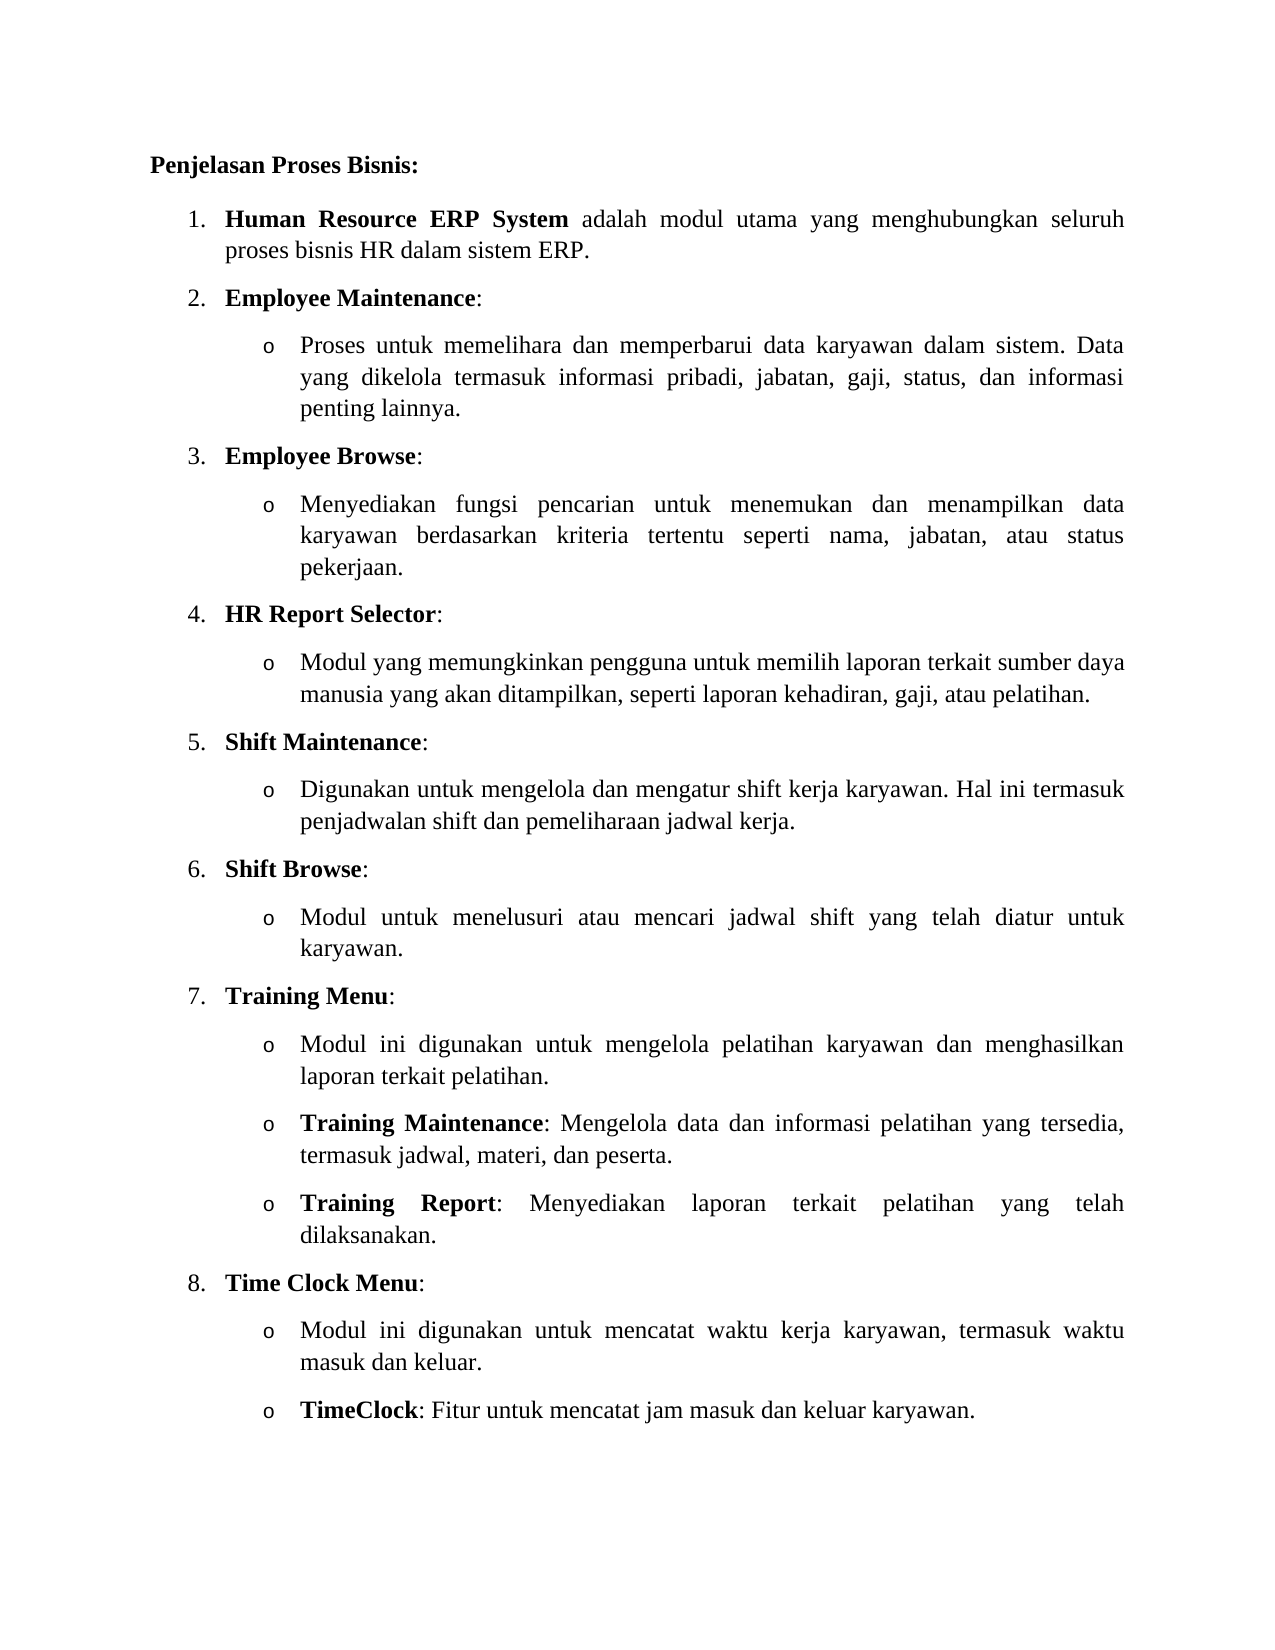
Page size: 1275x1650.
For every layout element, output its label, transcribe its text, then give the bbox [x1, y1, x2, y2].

list Modul untuk menelusuri atau mencari jadwal shift yang telah diatur untuk karyawan. [262, 902, 1125, 962]
list Training Maintenance: Mengelola data dan informasi pelatihan yang tersedia, termasuk jadwal, materi, dan peserta. [262, 1108, 1125, 1169]
list Human Resource ERP System adalah modul utama yang menghubungkan seluruh proses bisnis HR dalam sistem ERP. [187, 204, 1125, 264]
list Proses untuk memelihara dan memperbarui data karyawan dalam sistem. Data yang dikelola termasuk informasi pribadi, jabatan, gaji, status, dan informasi penting lainnya. [262, 330, 1125, 422]
list Shift Browse: [187, 854, 1125, 883]
list Digunakan untuk mengelola dan mengatur shift kerja karyawan. Hal ini termasuk penjadwalan shift dan pemeliharaan jadwal kerja. [262, 774, 1125, 835]
list Time Clock Menu: [187, 1268, 1125, 1296]
list Employee Maintenance: [187, 283, 1125, 311]
list HR Report Selector: [187, 599, 1125, 628]
list Modul yang memungkinkan pengguna untuk memilih laporan terkait sumber daya manusia yang akan ditampilkan, seperti laporan kehadiran, gaji, atau pelatihan. [262, 647, 1125, 708]
text Penjelasan Proses Bisnis: [150, 150, 1125, 179]
list TimeClock: Fitur untuk mencatat jam masuk dan keluar karyawan. [262, 1395, 1125, 1424]
list Menyediakan fungsi pencarian untuk menemukan dan menampilkan data karyawan berdasarkan kriteria tertentu seperti nama, jabatan, atau status pekerjaan. [262, 489, 1125, 580]
list Training Menu: [187, 981, 1125, 1010]
list Modul ini digunakan untuk mengelola pelatihan karyawan dan menghasilkan laporan terkait pelatihan. [262, 1029, 1125, 1089]
list Training Report: Menyediakan laporan terkait pelatihan yang telah dilaksanakan. [262, 1188, 1125, 1249]
list Shift Maintenance: [187, 727, 1125, 755]
list Employee Browse: [187, 441, 1125, 470]
list Modul ini digunakan untuk mencatat waktu kerja karyawan, termasuk waktu masuk dan keluar. [262, 1315, 1125, 1376]
